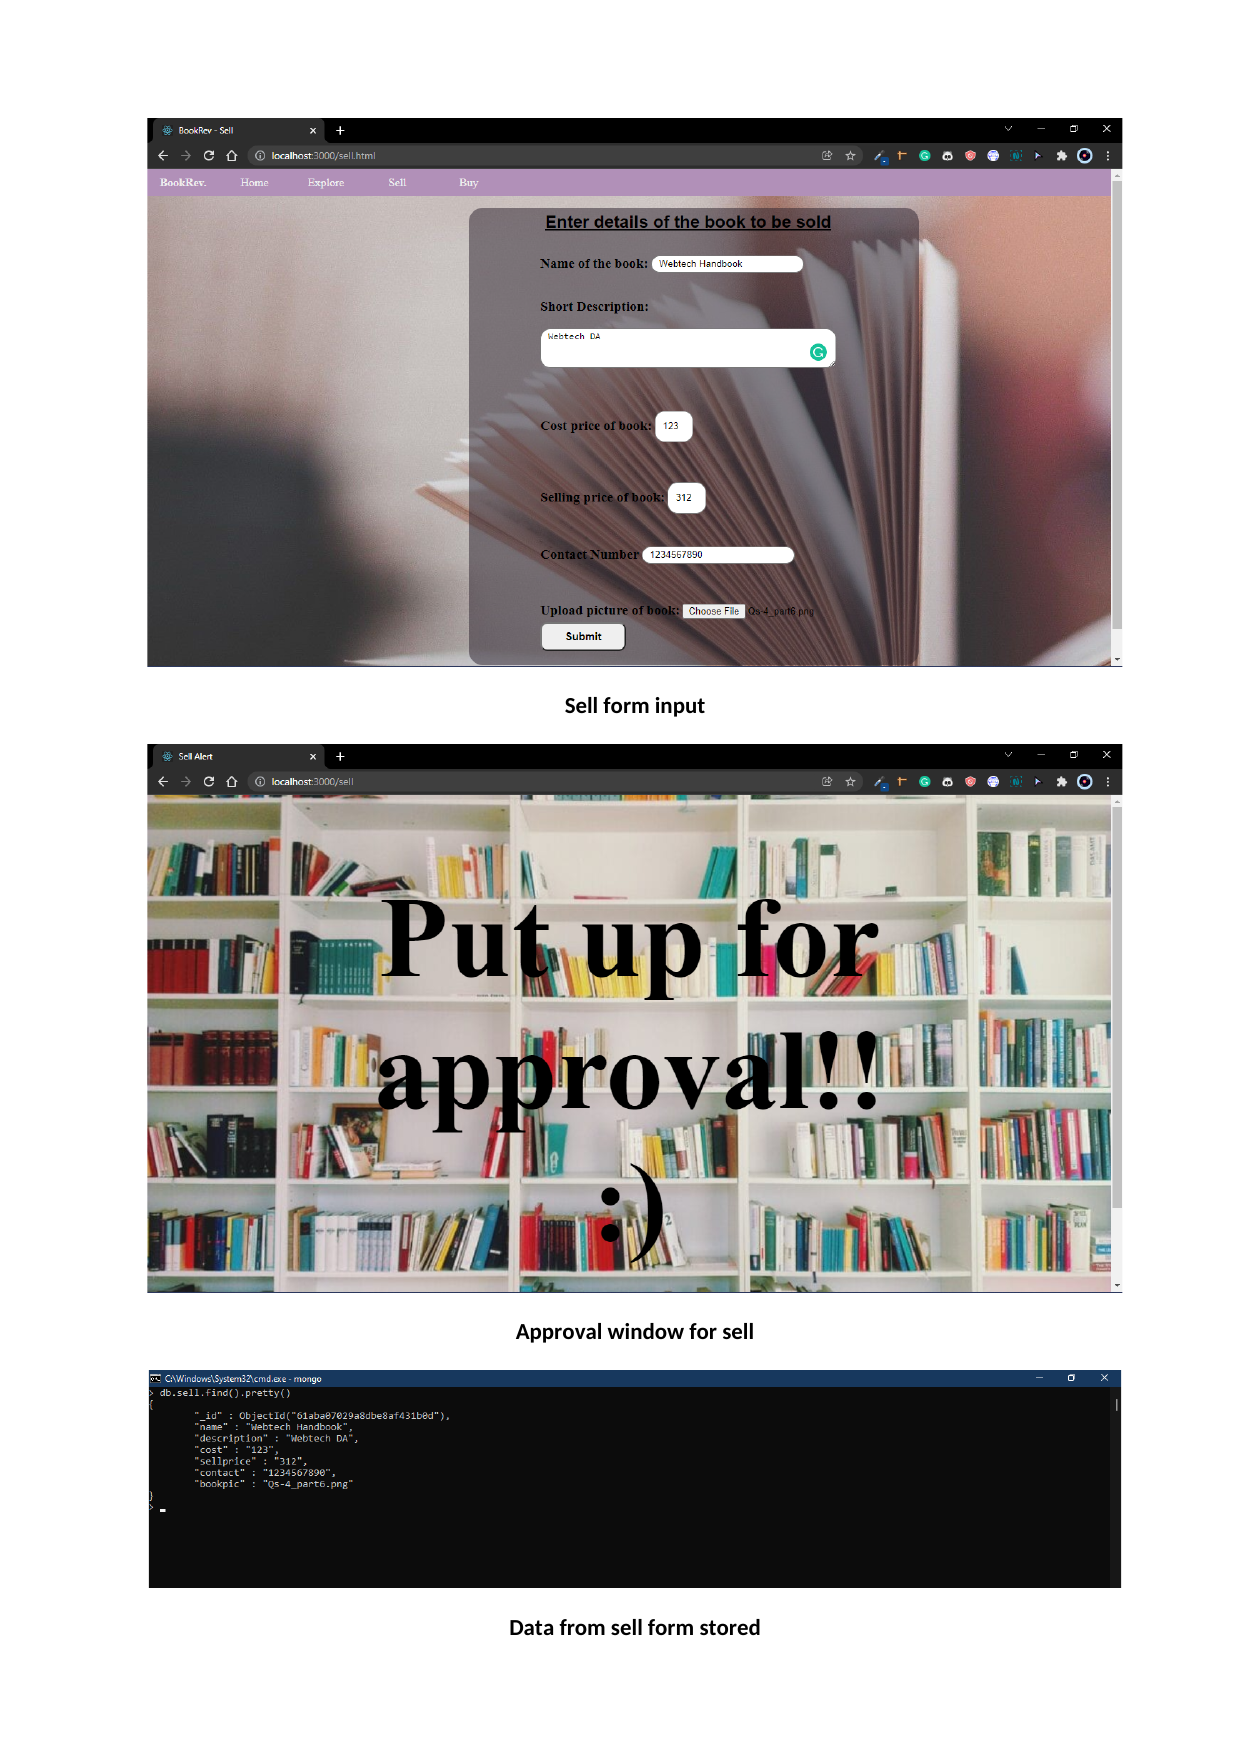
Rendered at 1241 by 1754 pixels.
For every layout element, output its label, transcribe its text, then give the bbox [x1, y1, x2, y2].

text Data from sell form stored [59, 1613, 1211, 1641]
picture [147, 744, 1123, 1293]
text Approval window for sell [59, 1317, 1211, 1345]
picture [147, 118, 1123, 667]
picture [148, 1370, 1122, 1588]
text Sell form input [59, 691, 1211, 719]
